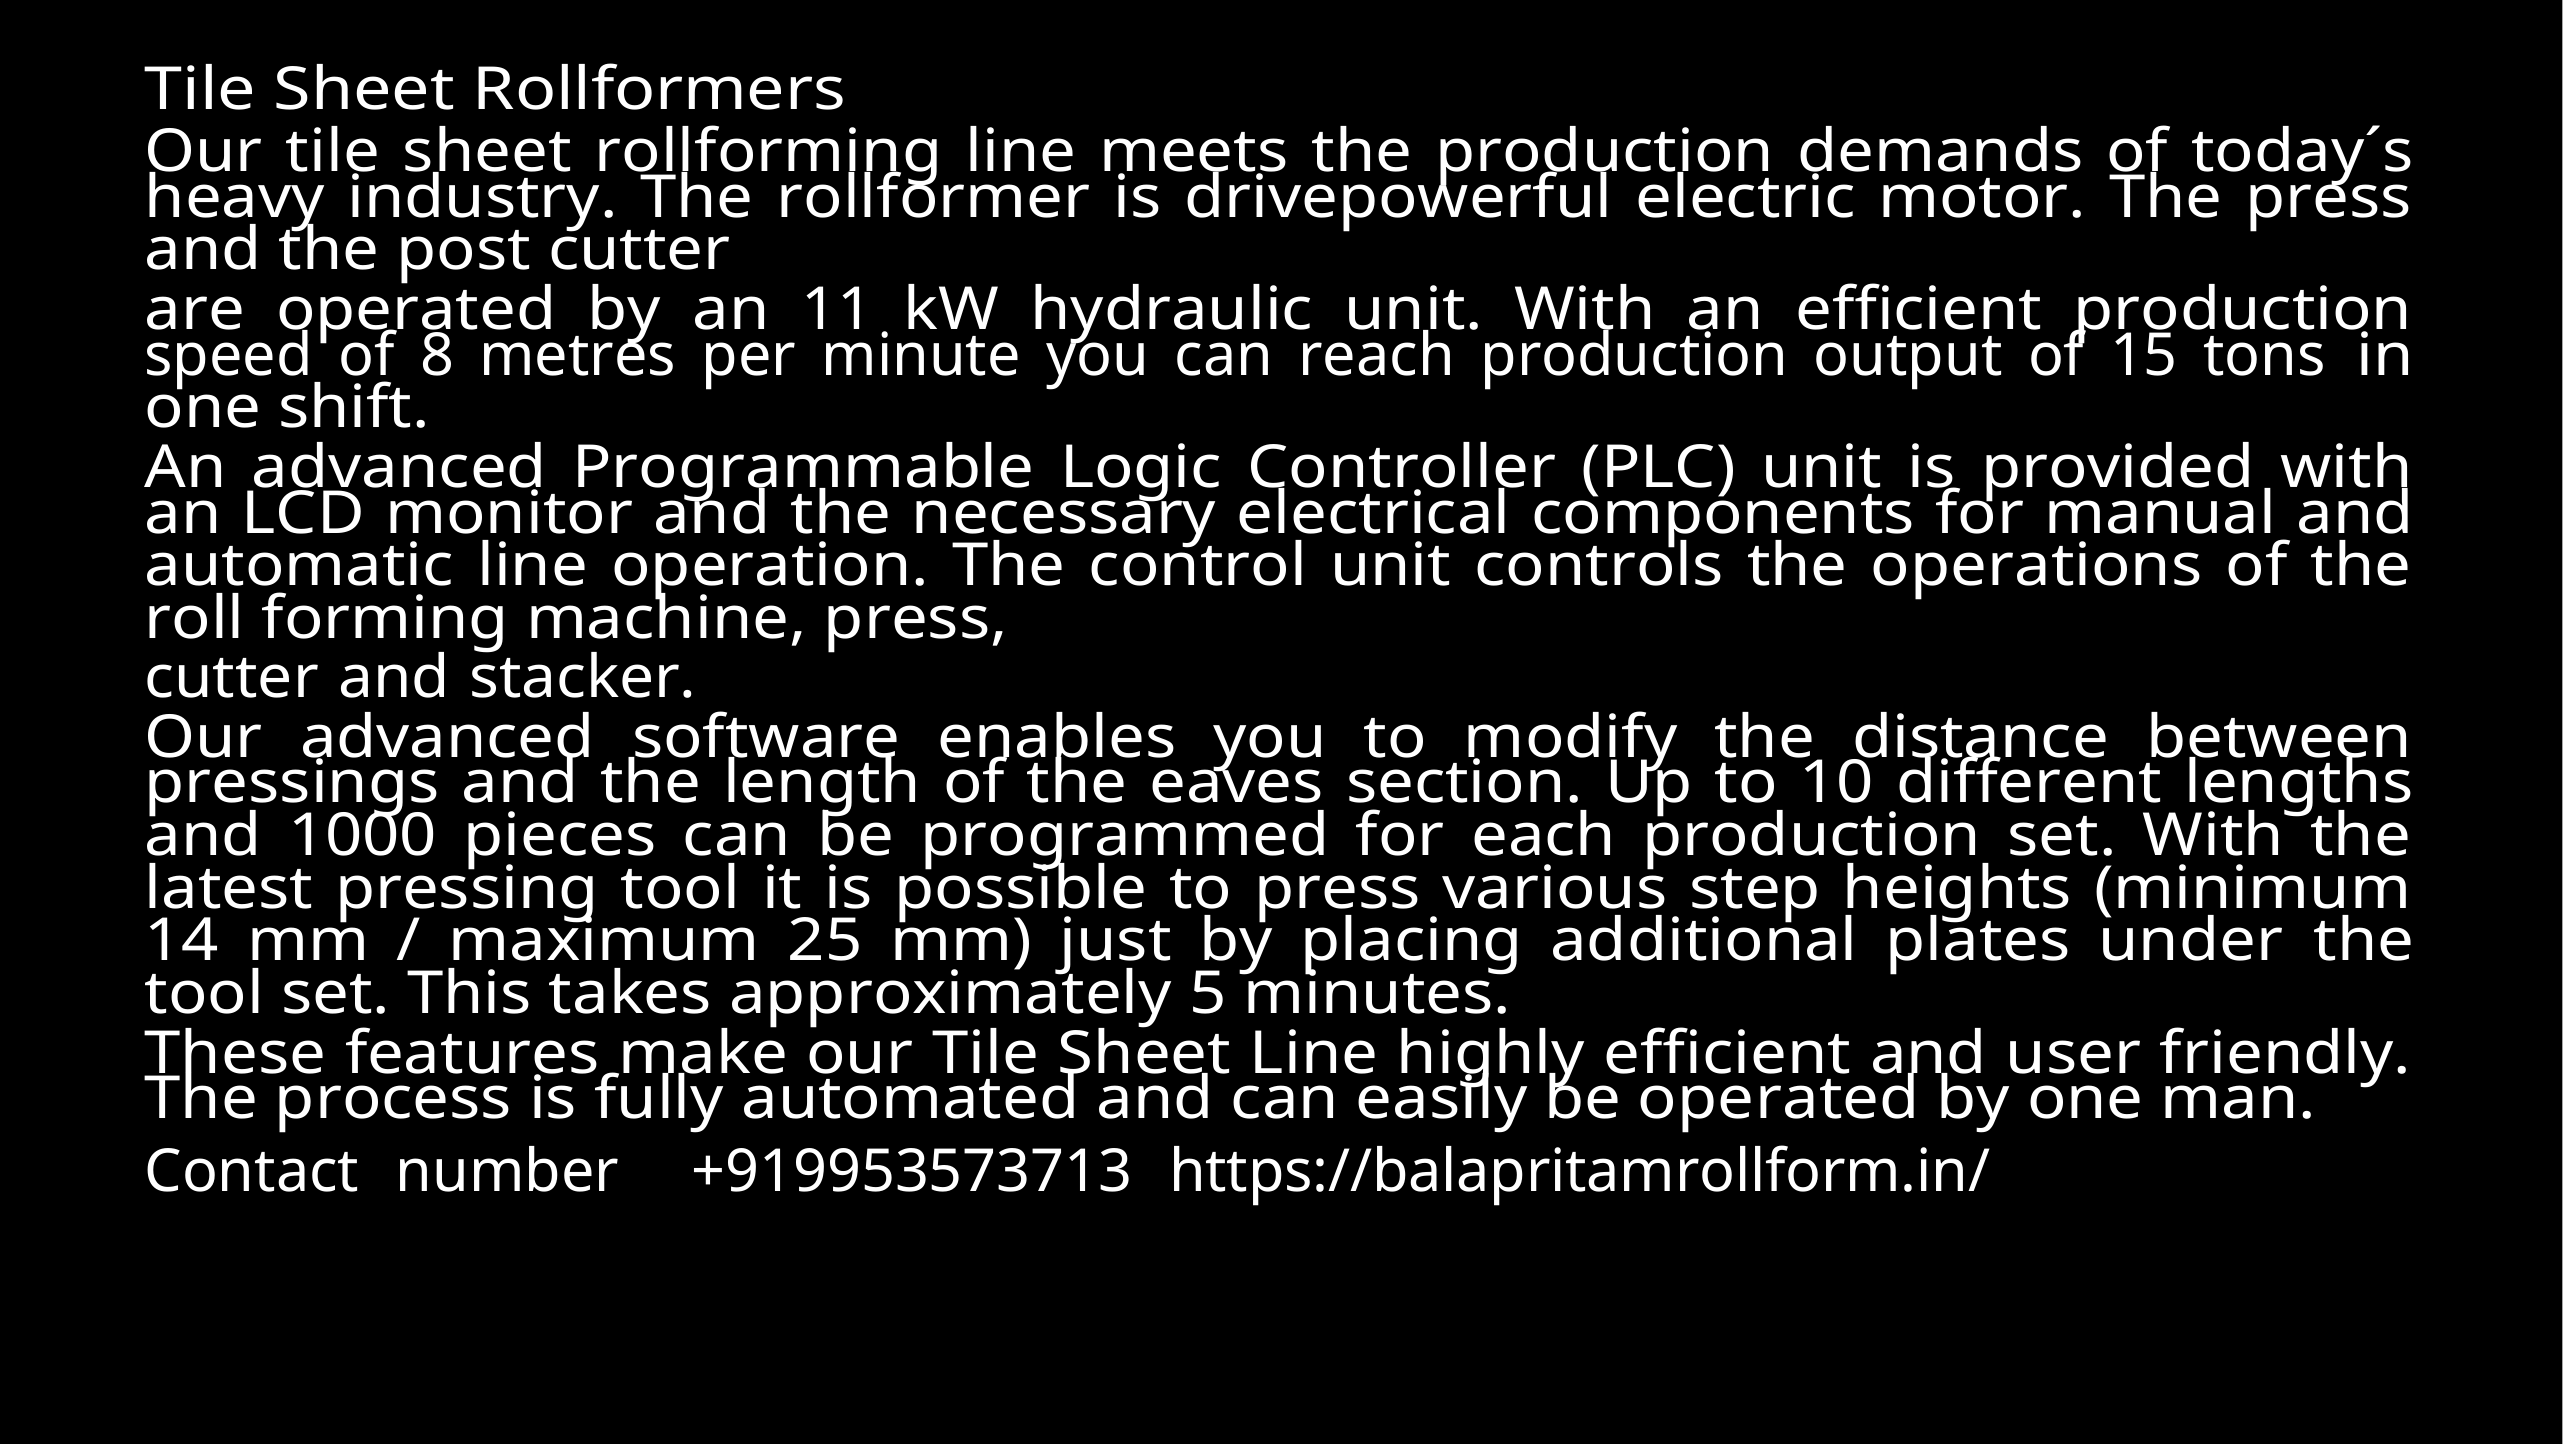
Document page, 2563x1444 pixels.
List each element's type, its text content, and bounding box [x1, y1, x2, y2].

text These features make our Tile Sheet Line highly efficient and user friendly. The process is fully automated and can easily be operated by one man. [144, 1031, 2414, 1136]
text cutter and stacker. [144, 656, 2562, 708]
text Our tile sheet rollforming line meets the production demands of today´s heavy industry. The rollformer is drivepowerful electric motor. The press and the post cutter [144, 129, 2414, 287]
text Contact number +919953573713 https://balapritamrollform.in/ [144, 1136, 2562, 1205]
text Tile Sheet Rollformers [144, 58, 2562, 123]
text are operated by an 11 kW hydraulic unit. With an efficient production speed of 8 metres per minute you can reach production output of 15 tons in one shift. [144, 287, 2414, 445]
text Our advanced software enables you to modify the distance between pressings and the length of the eaves section. Up to 10 different lengths and 1000 pieces can be programmed for each production set. With the latest pressing tool it is possible to press various step heights (minimum 14 mm / maximum 25 mm) just by placing additional plates under the tool set. This takes approximately 5 minutes. [144, 715, 2414, 1031]
text An advanced Programmable Logic Controller (PLC) unit is provided with an LCD monitor and the necessary electrical components for manual and automatic line operation. The control unit controls the operations of the roll forming machine, press, [144, 445, 2414, 656]
